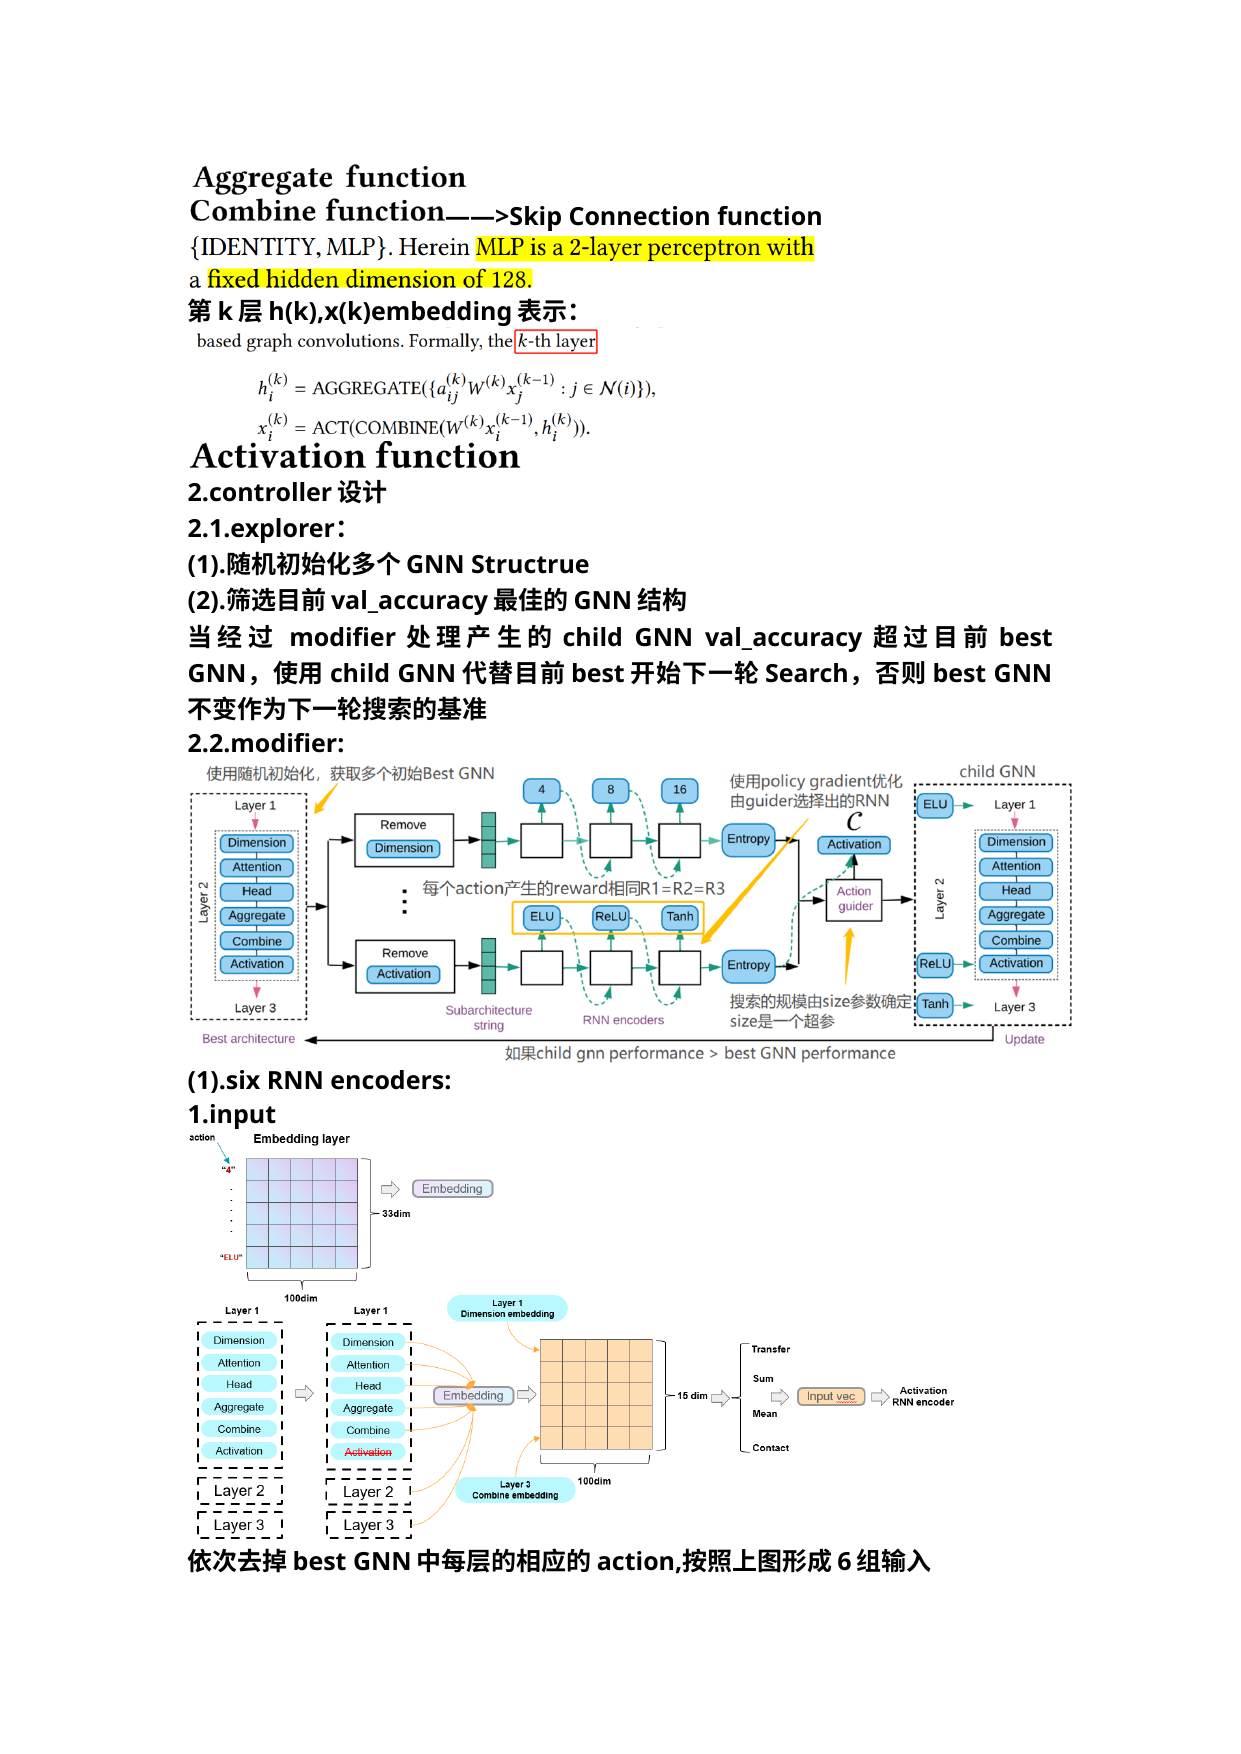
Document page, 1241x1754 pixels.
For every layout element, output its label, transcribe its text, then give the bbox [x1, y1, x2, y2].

text (2).筛选目前val_accuracy最佳的GNN结构 [187, 581, 1053, 617]
text (1).随机初始化多个GNN Structrue [187, 544, 1053, 581]
text 依次去掉best GNN中每层的相应的action,按照上图形成6组输入 [187, 1541, 1053, 1578]
text 1.input [187, 1097, 1053, 1131]
picture [187, 327, 667, 472]
picture [187, 232, 817, 292]
text 2.1.explorer： [187, 508, 1053, 544]
text ——>Skip Connection function [187, 196, 1053, 233]
text 第k层h(k),x(k)embedding表示： [187, 292, 1053, 328]
picture [187, 759, 1073, 1063]
text (1).six RNN encoders: [187, 1063, 1053, 1097]
picture [187, 162, 468, 226]
text 2.2.modifier: [187, 726, 1053, 759]
text 2.controller设计 [187, 472, 1053, 508]
text 当经过 modifier处理产生的child GNN val_accuracy超过目前best GNN，使用child GNN代替目前best开始下一轮Search，否则best GNN不变作为下一轮搜索的基准 [187, 617, 1053, 726]
picture [187, 1130, 955, 1542]
